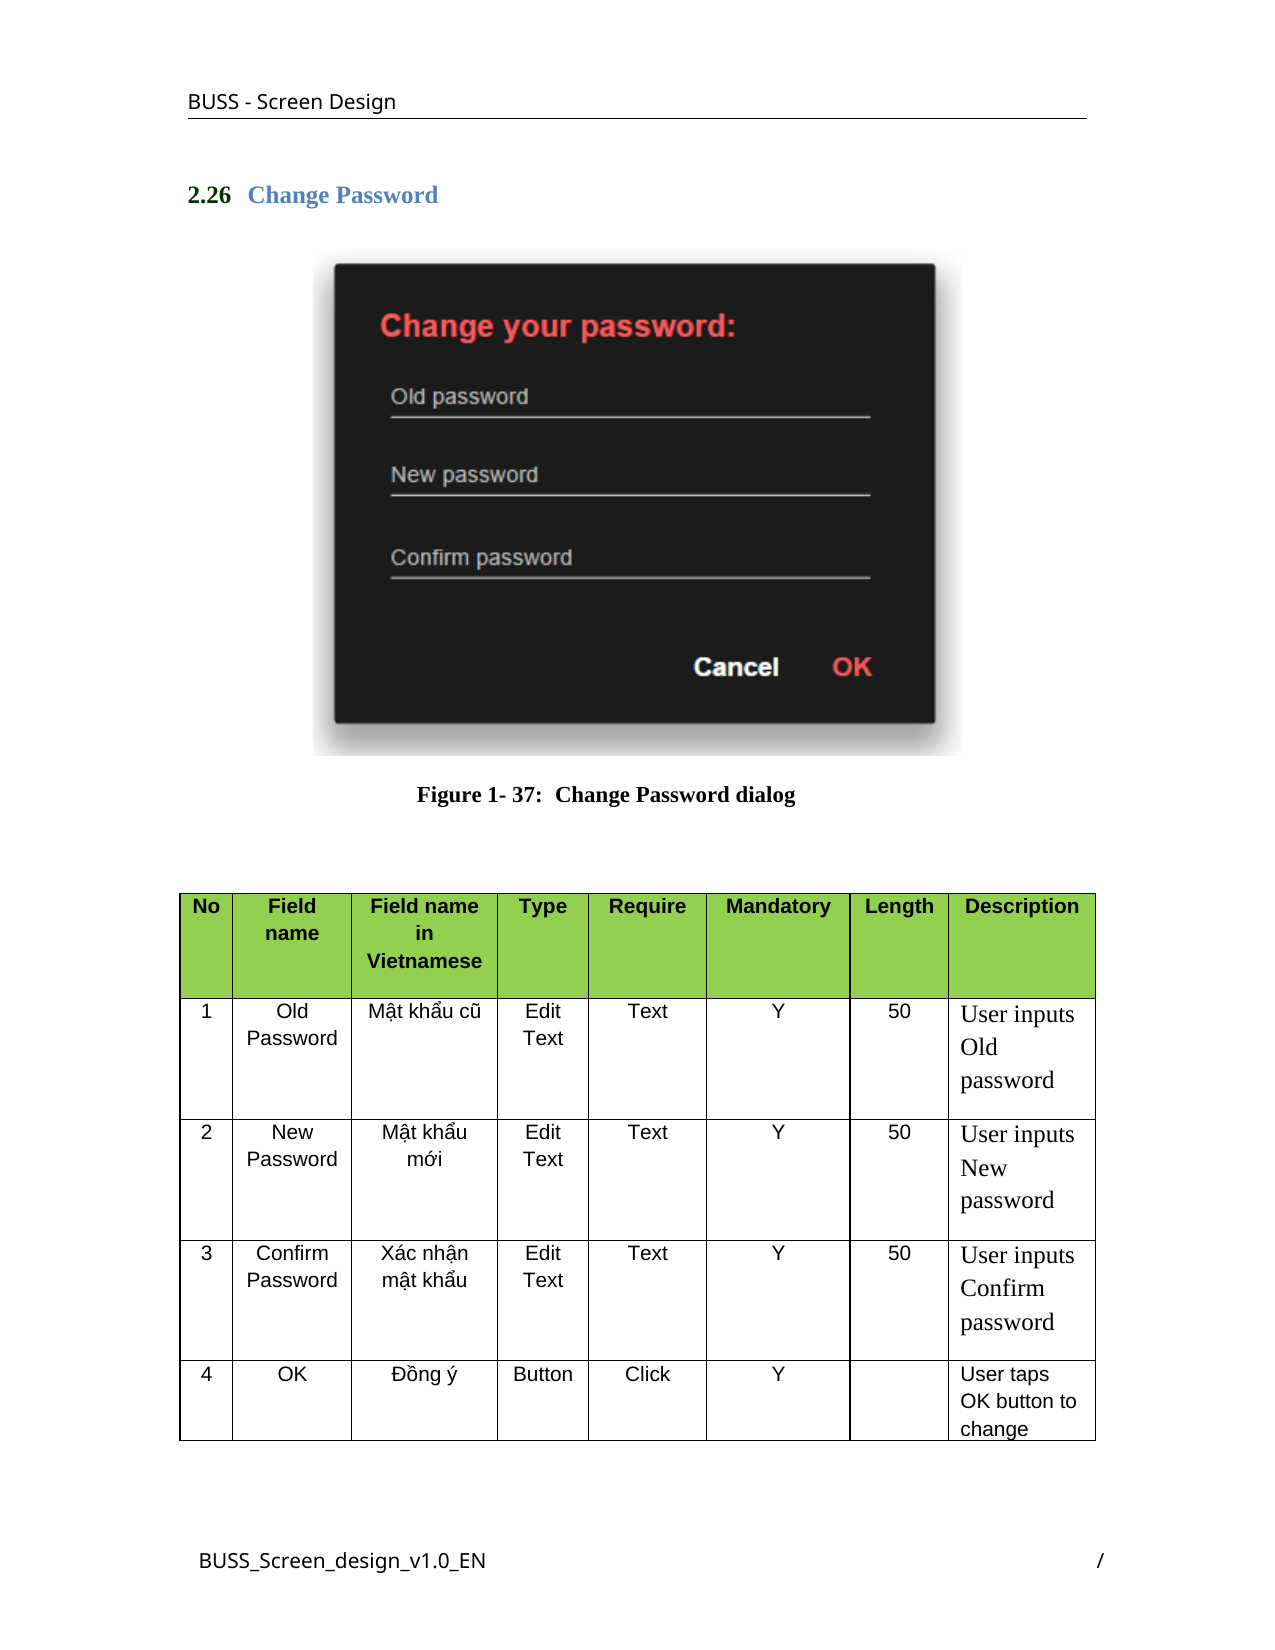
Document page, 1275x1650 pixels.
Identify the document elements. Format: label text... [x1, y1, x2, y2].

table_header Type [498, 894, 588, 998]
table_header Field name in Vietnamese [352, 894, 497, 998]
table_cell Y [707, 1361, 849, 1440]
table_cell New Password [233, 1120, 351, 1239]
table_cell Edit Text [498, 999, 588, 1118]
table_cell 50 [851, 1241, 948, 1360]
table_cell OK [233, 1361, 351, 1440]
picture [312, 248, 963, 756]
table_header Mandatory [707, 894, 849, 998]
table_cell Text [589, 999, 706, 1118]
table_cell Confirm Password [233, 1241, 351, 1360]
table_cell Text [589, 1241, 706, 1360]
table_cell Y [707, 1241, 849, 1360]
table_cell 2 [181, 1120, 232, 1239]
table_cell Mật khẩu mới [352, 1120, 497, 1239]
table_cell Click [589, 1361, 706, 1440]
table_header Require [589, 894, 706, 998]
table_cell Y [707, 1120, 849, 1239]
table_cell 50 [851, 999, 948, 1118]
table_header Description [949, 894, 1095, 998]
table_cell Text [589, 1120, 706, 1239]
table_header Field name [233, 894, 351, 998]
table_cell Old Password [233, 999, 351, 1118]
table_cell Edit Text [498, 1120, 588, 1239]
table_cell Mật khẩu cũ [352, 999, 497, 1118]
table_cell User inputs Old password [949, 999, 1095, 1118]
table_header No [181, 894, 232, 998]
table_cell User inputs New password [949, 1120, 1095, 1239]
table_cell 3 [181, 1241, 232, 1360]
table_cell User inputs Confirm password [949, 1241, 1095, 1360]
table_cell 4 [181, 1361, 232, 1440]
table_cell Đồng ý [352, 1361, 497, 1440]
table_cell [949, 1361, 1095, 1440]
table_header Length [851, 894, 948, 998]
table_cell 50 [851, 1120, 948, 1239]
table_cell 1 [181, 999, 232, 1118]
table_cell [851, 1361, 948, 1440]
table_cell Y [707, 999, 849, 1118]
table_cell Button [498, 1361, 588, 1440]
table_cell Xác nhận mật khẩu [352, 1241, 497, 1360]
list Change Password dialog [187, 781, 1087, 807]
subtitle Change Password [187, 180, 1087, 209]
table_cell Edit Text [498, 1241, 588, 1360]
